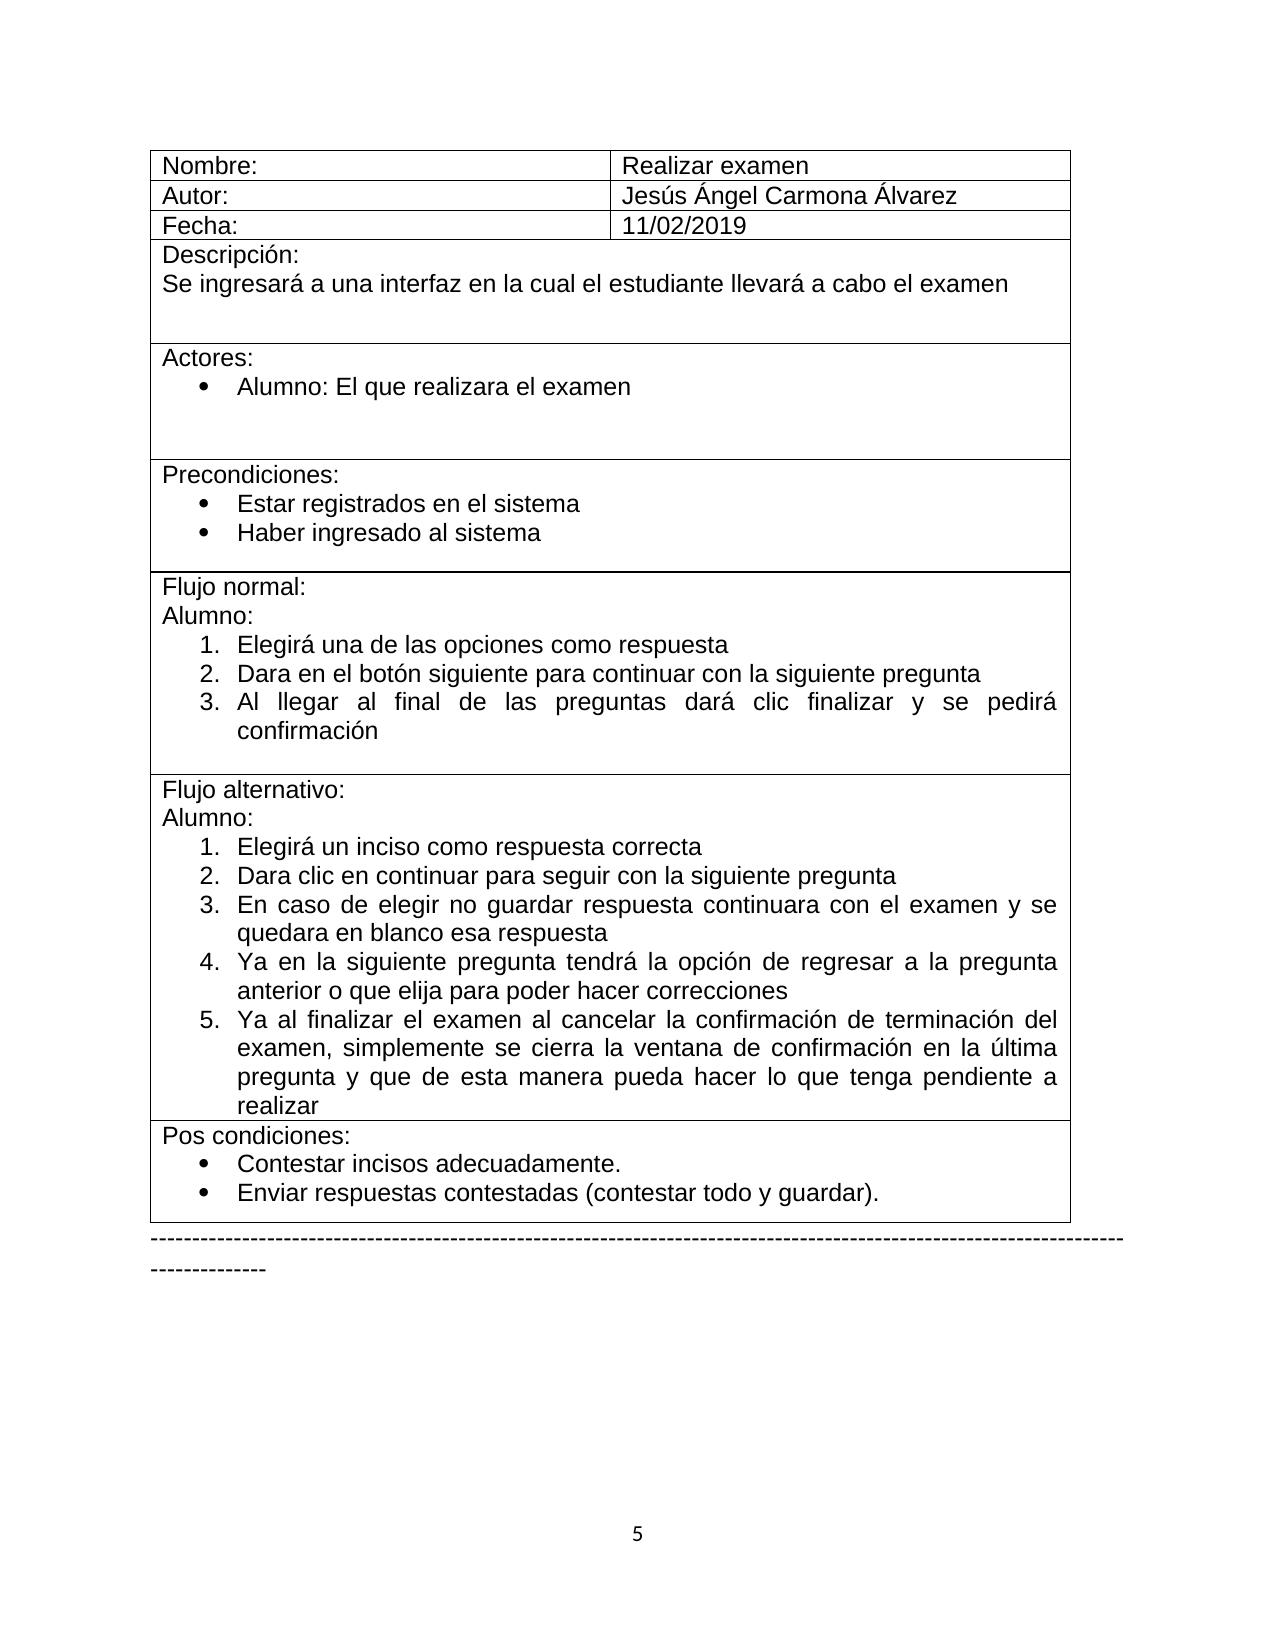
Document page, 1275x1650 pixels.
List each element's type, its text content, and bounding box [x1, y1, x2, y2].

table_header Realizar examen [611, 151, 1070, 180]
table_header Nombre: [151, 151, 610, 180]
table_cell Flujo normal: Alumno: Elegirá una de las opciones como respuesta Dara en el botón siguiente para continuar con la siguiente pregunta Al llegar al final de las preguntas dará clic finalizar y se pedirá confirmación [151, 573, 1070, 774]
table_cell Flujo alternativo: Alumno: Elegirá un inciso como respuesta correcta Dara clic en continuar para seguir con la siguiente pregunta En caso de elegir no guardar respuesta continuara con el examen y se quedara en blanco esa respuesta Ya en la siguiente pregunta tendrá la opción de regresar a la pregunta anterior o que elija para poder hacer correcciones Ya al finalizar el examen al cancelar la confirmación de terminación del examen, simplemente se cierra la ventana de confirmación en la última pregunta y que de esta manera pueda hacer lo que tenga pendiente a realizar [151, 775, 1070, 1120]
table_cell Autor: [151, 181, 610, 209]
table_cell Precondiciones: Estar registrados en el sistema Haber ingresado al sistema [151, 460, 1070, 571]
table_cell Descripción: Se ingresará a una interfaz en la cual el estudiante llevará a cabo el examen [151, 240, 1070, 342]
table_cell Pos condiciones: Contestar incisos adecuadamente. Enviar respuestas contestadas (contestar todo y guardar). [151, 1121, 1070, 1222]
text ----------------------------------------------------------------------------------------------------------------------------------- [150, 1223, 1125, 1283]
table_cell 11/02/2019 [611, 211, 1070, 239]
table_cell Fecha: [151, 211, 610, 239]
table_cell Jesús Ángel Carmona Álvarez [611, 181, 1070, 209]
table_cell Actores: Alumno: El que realizara el examen [151, 344, 1070, 459]
